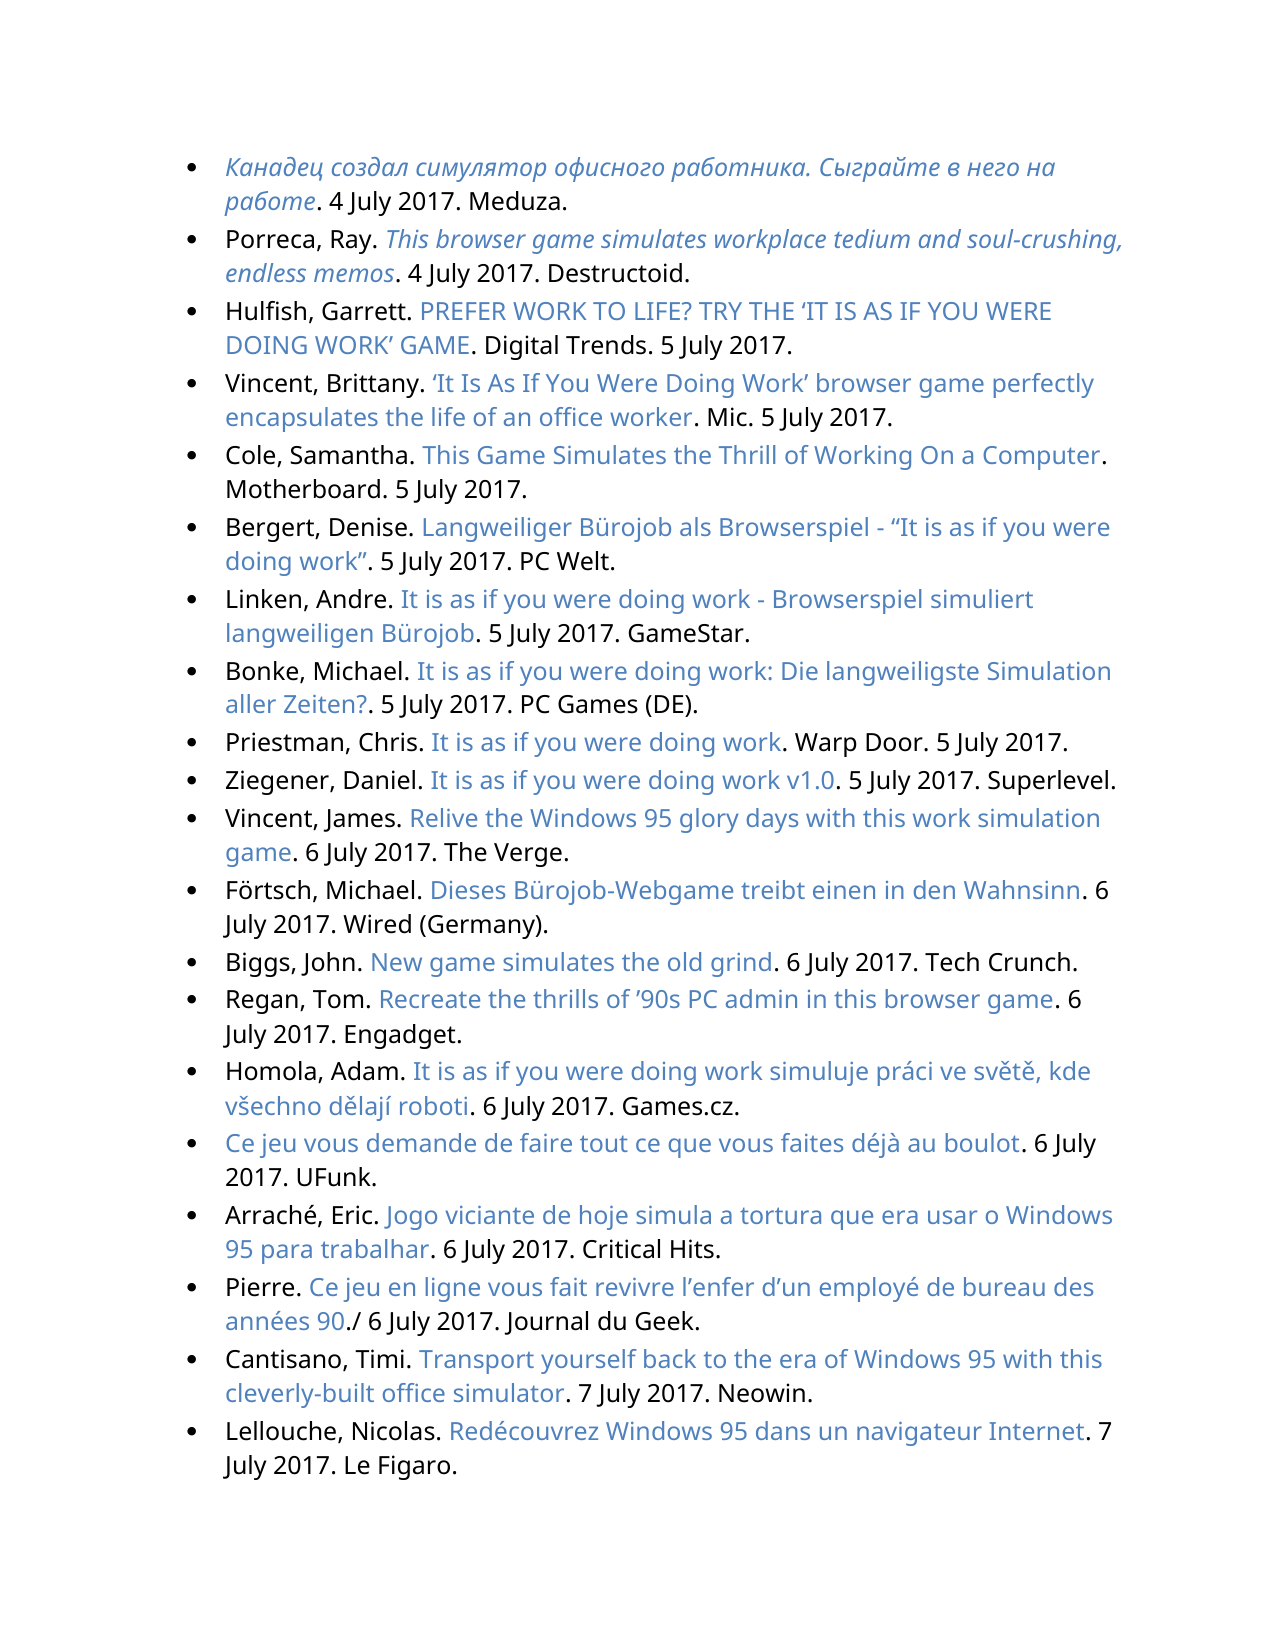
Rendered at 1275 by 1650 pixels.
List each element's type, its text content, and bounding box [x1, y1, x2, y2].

list Homola, Adam. It is as if you were doing work simuluje práci ve světě, kde všechno dělají roboti. 6 July 2017. Games.cz. [187, 1054, 1125, 1122]
list Biggs, John. New game simulates the old grind. 6 July 2017. Tech Crunch. [187, 944, 1125, 978]
list Priestman, Chris. It is as if you were doing work. Warp Door. 5 July 2017. [187, 725, 1125, 759]
list Cole, Samantha. This Game Simulates the Thrill of Working On a Computer. Motherboard. 5 July 2017. [187, 437, 1125, 506]
list Ziegener, Daniel. It is as if you were doing work v1.0. 5 July 2017. Superlevel. [187, 763, 1125, 797]
list Vincent, James. Relive the Windows 95 glory days with this work simulation game. 6 July 2017. The Verge. [187, 801, 1125, 869]
list Regan, Tom. Recreate the thrills of ’90s PC admin in this browser game. 6 July 2017. Engadget. [187, 982, 1125, 1050]
list Hulfish, Garrett. PREFER WORK TO LIFE? TRY THE ‘IT IS AS IF YOU WERE DOING WORK’ GAME. Digital Trends. 5 July 2017. [187, 294, 1125, 362]
list Bergert, Denise. Langweiliger Bürojob als Browserspiel - “It is as if you were doing work”. 5 July 2017. PC Welt. [187, 509, 1125, 577]
list Pierre. Ce jeu en ligne vous fait revivre l’enfer d’un employé de bureau des années 90./ 6 July 2017. Journal du Geek. [187, 1270, 1125, 1338]
list Porreca, Ray. This browser game simulates workplace tedium and soul-crushing, endless memos. 4 July 2017. Destructoid. [187, 222, 1125, 290]
list Förtsch, Michael. Dieses Bürojob-Webgame treibt einen in den Wahnsinn. 6 July 2017. Wired (Germany). [187, 872, 1125, 941]
list Cantisano, Timi. Transport yourself back to the era of Windows 95 with this cleverly-built office simulator. 7 July 2017. Neowin. [187, 1342, 1125, 1410]
list Linken, Andre. It is as if you were doing work - Browserspiel simuliert langweiligen Bürojob. 5 July 2017. GameStar. [187, 581, 1125, 649]
list Lellouche, Nicolas. Redécouvrez Windows 95 dans un navigateur Internet. 7 July 2017. Le Figaro. [187, 1413, 1125, 1482]
list Vincent, Brittany. ‘It Is As If You Were Doing Work’ browser game perfectly encapsulates the life of an office worker. Mic. 5 July 2017. [187, 366, 1125, 434]
list Канадец создал симулятор офисного работника. Сыграйте в него на работе. 4 July 2017. Meduza. [187, 150, 1125, 218]
list Ce jeu vous demande de faire tout ce que vous faites déjà au boulot. 6 July 2017. UFunk. [187, 1126, 1125, 1194]
list Bonke, Michael. It is as if you were doing work: Die langweiligste Simulation aller Zeiten?. 5 July 2017. PC Games (DE). [187, 653, 1125, 721]
list Arraché, Eric. Jogo viciante de hoje simula a tortura que era usar o Windows 95 para trabalhar. 6 July 2017. Critical Hits. [187, 1198, 1125, 1266]
